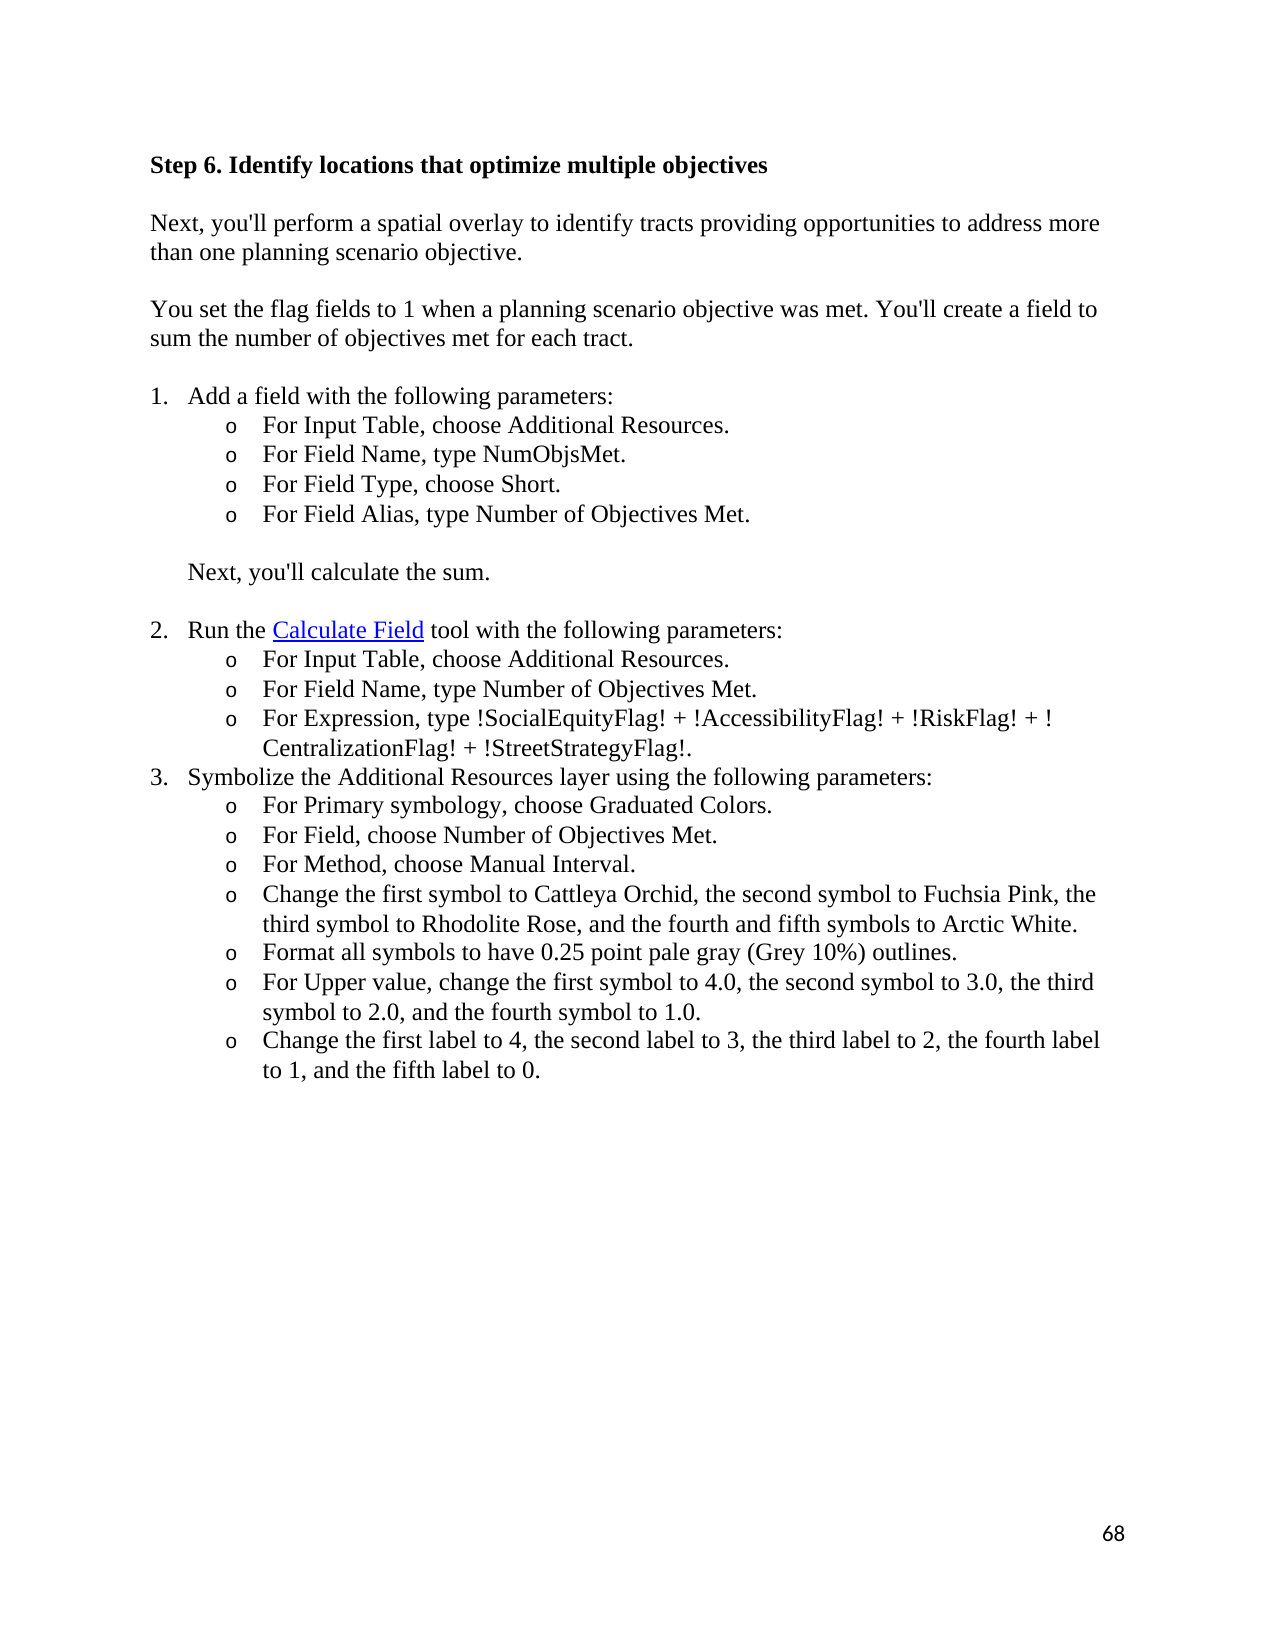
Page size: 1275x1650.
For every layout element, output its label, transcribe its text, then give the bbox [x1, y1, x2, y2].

list For Field Name, type Number of Objectives Met. [225, 674, 1125, 703]
text Next, you'll perform a spatial overlay to identify tracts providing opportunities to address more than one planning scenario objective. [150, 208, 1125, 265]
list Change the first symbol to Cattleya Orchid, the second symbol to Fuchsia Pink, the third symbol to Rhodolite Rose, and the fourth and fifth symbols to Arctic White. [225, 879, 1125, 937]
list For Field Type, choose Short. [225, 469, 1125, 499]
text You set the flag fields to 1 when a planning scenario objective was met. You'll create a field to sum the number of objectives met for each tract. [150, 294, 1125, 352]
text Step 6. Identify locations that optimize multiple objectives [150, 150, 1125, 179]
list Change the first label to 4, the second label to 3, the third label to 2, the fourth label to 1, and the fifth label to 0. [225, 1025, 1125, 1084]
list For Field Name, type NumObjsMet. [225, 439, 1125, 469]
text Next, you'll calculate the sum. [187, 557, 1125, 586]
list Add a field with the following parameters: [150, 381, 1125, 410]
list For Expression, type !SocialEquityFlag! + !AccessibilityFlag! + !RiskFlag! + !CentralizationFlag! + !StreetStrategyFlag!. [225, 703, 1125, 762]
list For Field, choose Number of Objectives Met. [225, 820, 1125, 849]
list For Upper value, change the first symbol to 4.0, the second symbol to 3.0, the third symbol to 2.0, and the fourth symbol to 1.0. [225, 967, 1125, 1025]
list For Primary symbology, choose Graduated Colors. [225, 790, 1125, 820]
list Format all symbols to have 0.25 point pale gray (Grey 10%) outlines. [225, 937, 1125, 967]
list Run the Calculate Field tool with the following parameters: [150, 615, 1125, 644]
list For Field Alias, type Number of Objectives Met. [225, 499, 1125, 528]
list Symbolize the Additional Resources layer using the following parameters: [150, 762, 1125, 790]
list For Input Table, choose Additional Resources. [225, 410, 1125, 439]
list For Method, choose Manual Interval. [225, 849, 1125, 879]
list For Input Table, choose Additional Resources. [225, 644, 1125, 674]
